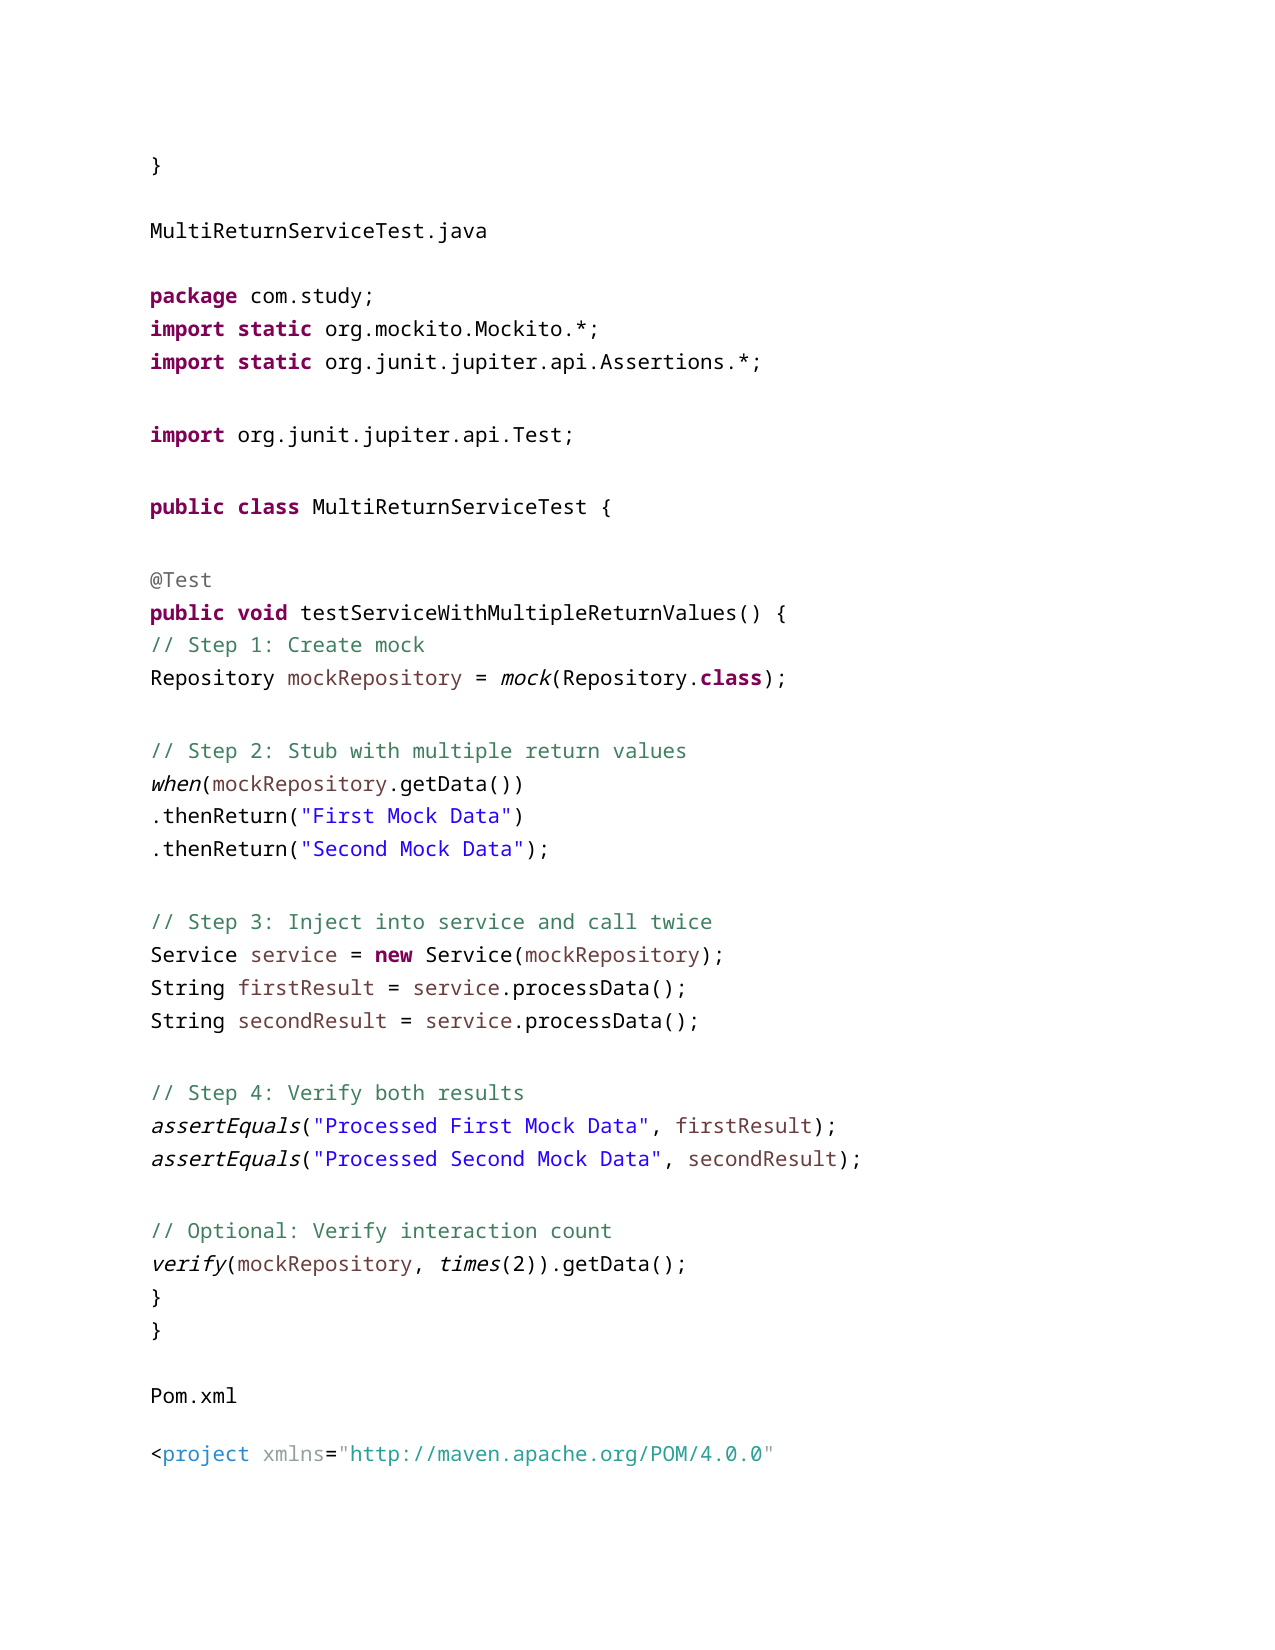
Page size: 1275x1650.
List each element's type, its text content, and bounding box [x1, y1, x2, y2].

text .thenReturn("Second Mock Data"); [150, 834, 1125, 863]
text import static org.junit.jupiter.api.Assertions.*; [150, 347, 1125, 376]
text assertEquals("Processed Second Mock Data", secondResult); [150, 1144, 1125, 1172]
text MultiReturnServiceTest.java [150, 216, 1125, 244]
text assertEquals("Processed First Mock Data", firstResult); [150, 1111, 1125, 1139]
text // Step 1: Create mock [150, 631, 1125, 659]
text public void testServiceWithMultipleReturnValues() { [150, 598, 1125, 626]
text verify(mockRepository, times(2)).getData(); [150, 1249, 1125, 1278]
text } [150, 150, 1125, 178]
text import static org.mockito.Mockito.*; [150, 314, 1125, 343]
text public class MultiReturnServiceTest { [150, 492, 1125, 521]
text // Step 2: Stub with multiple return values [150, 736, 1125, 764]
text // Step 3: Inject into service and call twice [150, 907, 1125, 935]
text when(mockRepository.getData()) [150, 769, 1125, 797]
text // Optional: Verify interaction count [150, 1216, 1125, 1245]
text String secondResult = service.processData(); [150, 1006, 1125, 1034]
text } [150, 1282, 1125, 1311]
text Service service = new Service(mockRepository); [150, 940, 1125, 968]
text <project xmlns="http://maven.apache.org/POM/4.0.0" [150, 1439, 1125, 1467]
text package com.study; [150, 282, 1125, 310]
text } [150, 1315, 1125, 1343]
text import org.junit.jupiter.api.Test; [150, 420, 1125, 448]
text @Test [150, 565, 1125, 593]
text Repository mockRepository = mock(Repository.class); [150, 663, 1125, 692]
text Pom.xml [150, 1381, 1125, 1409]
text // Step 4: Verify both results [150, 1078, 1125, 1107]
text String firstResult = service.processData(); [150, 973, 1125, 1001]
text .thenReturn("First Mock Data") [150, 802, 1125, 830]
